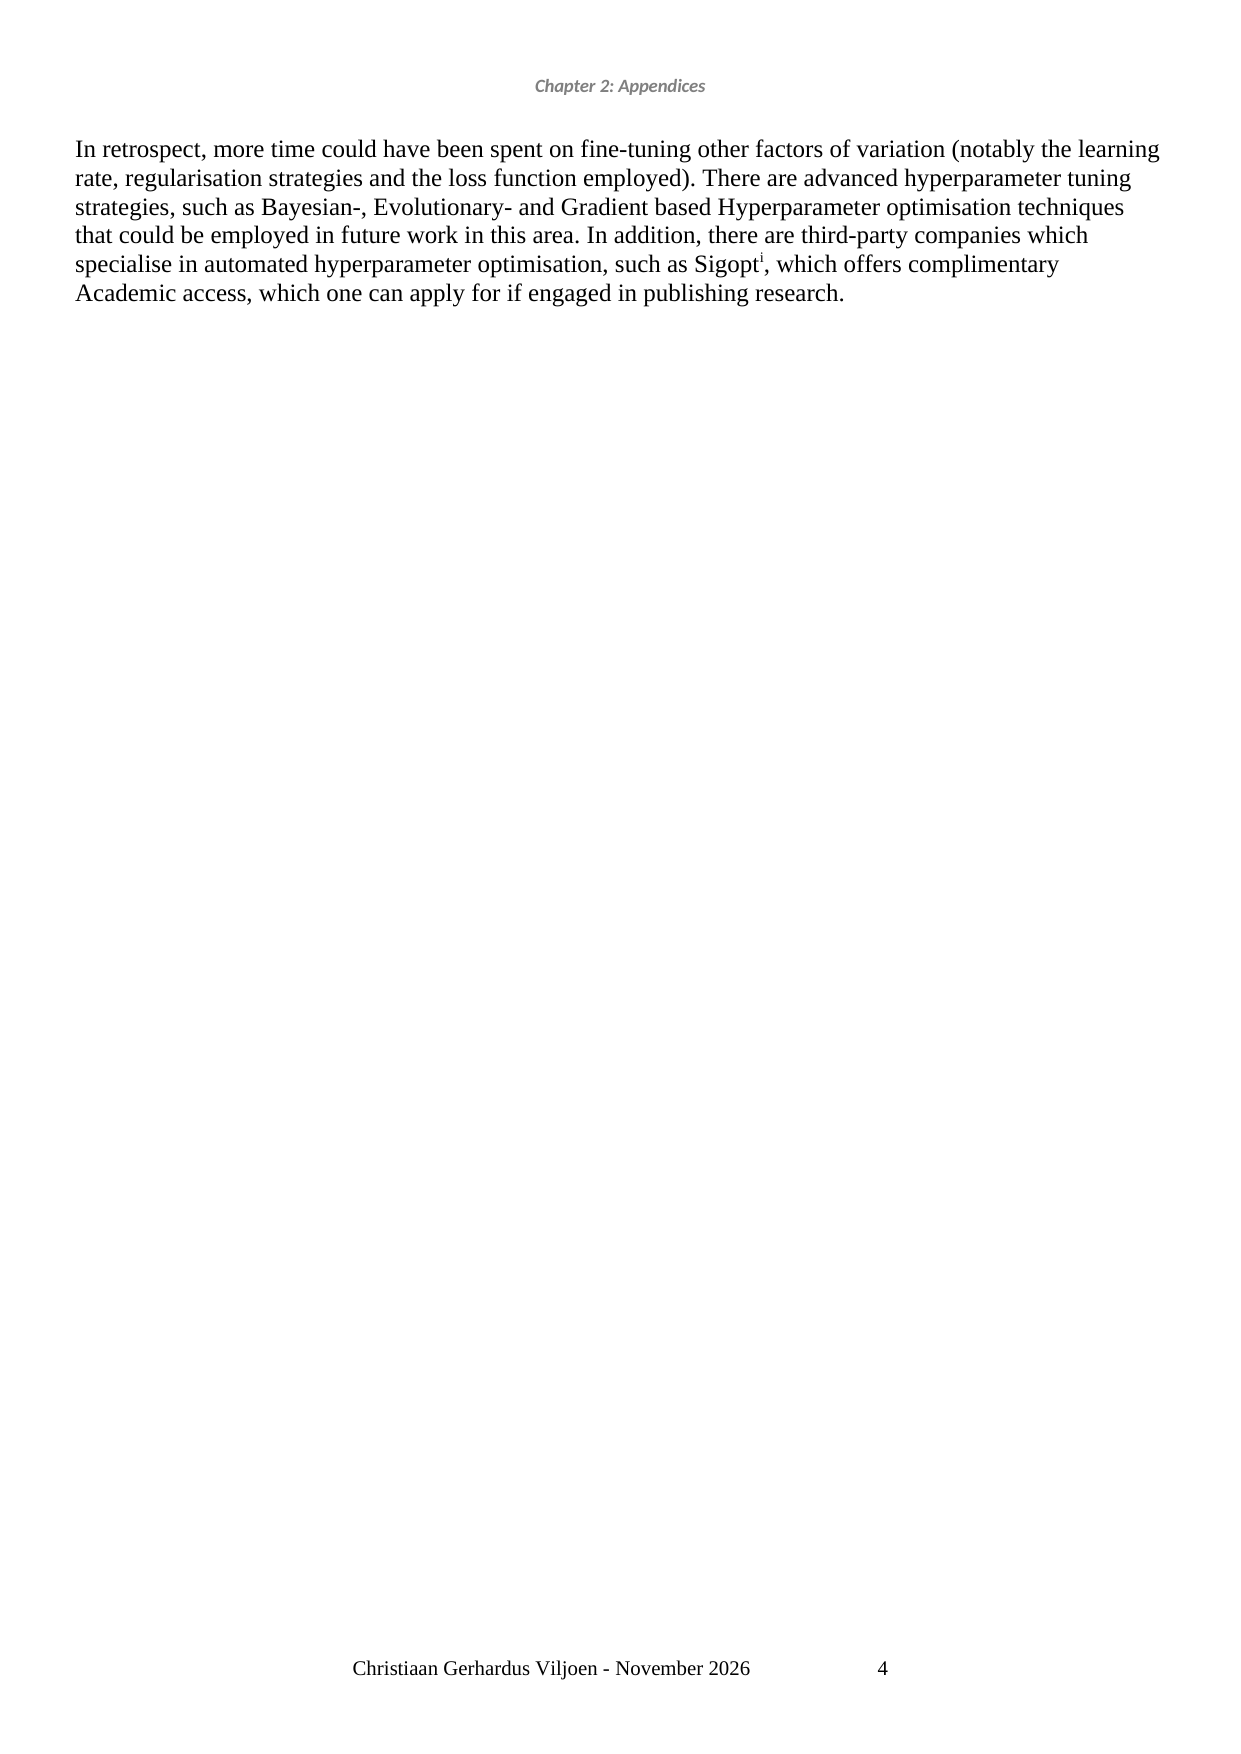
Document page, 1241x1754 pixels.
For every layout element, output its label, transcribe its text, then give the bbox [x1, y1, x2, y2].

text In retrospect, more time could have been spent on fine-tuning other factors of variation (notably the learning rate, regularisation strategies and the loss function employed). There are advanced hyperparameter tuning strategies, such as Bayesian-, Evolutionary- and Gradient based Hyperparameter optimisation techniques that could be employed in future work in this area. In addition, there are third-party companies which specialise in automated hyperparameter optimisation, such as Sigopt, which offers complimentary Academic access, which one can apply for if engaged in publishing research. [75, 134, 1165, 307]
